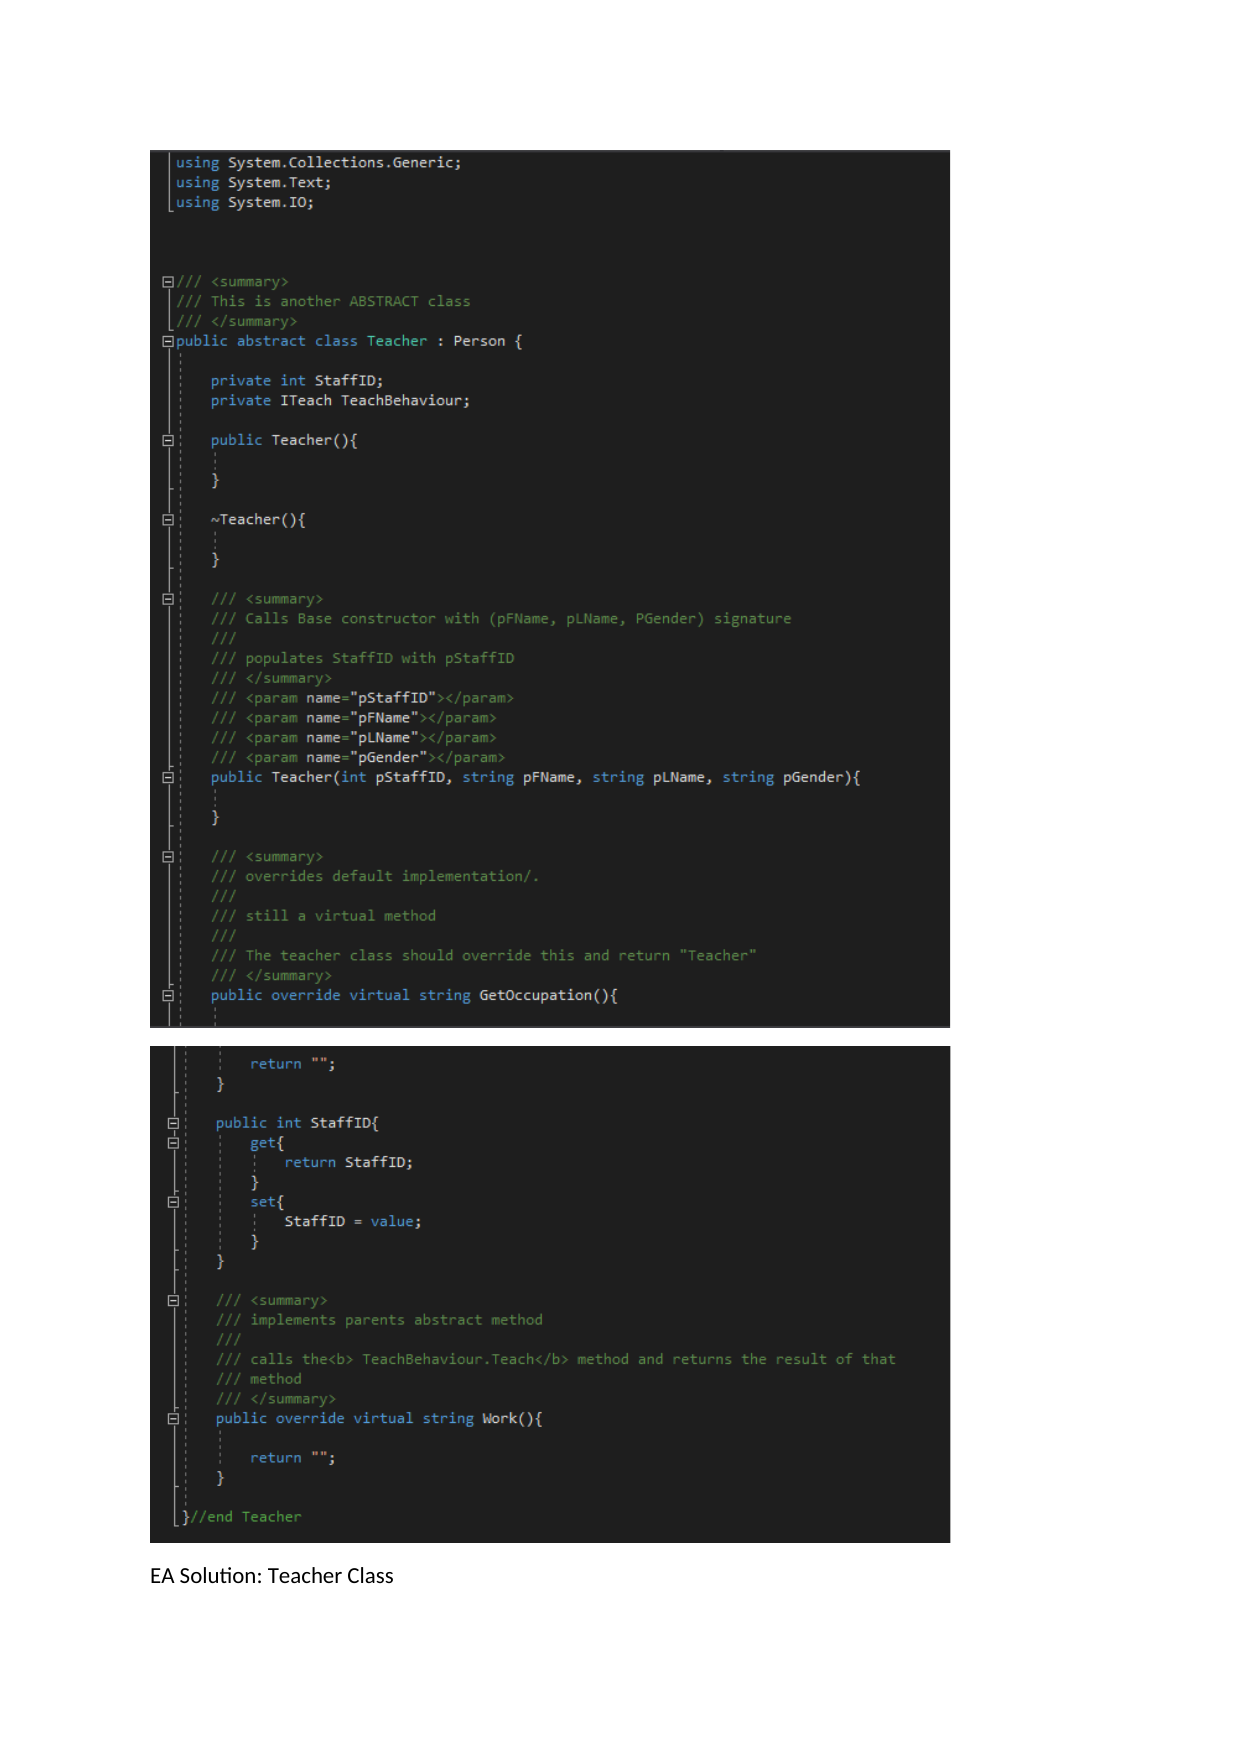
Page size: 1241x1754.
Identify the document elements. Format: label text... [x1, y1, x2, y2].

text EA Solution: Teacher Class [150, 1561, 1090, 1589]
picture [150, 1046, 951, 1543]
picture [150, 150, 951, 1028]
